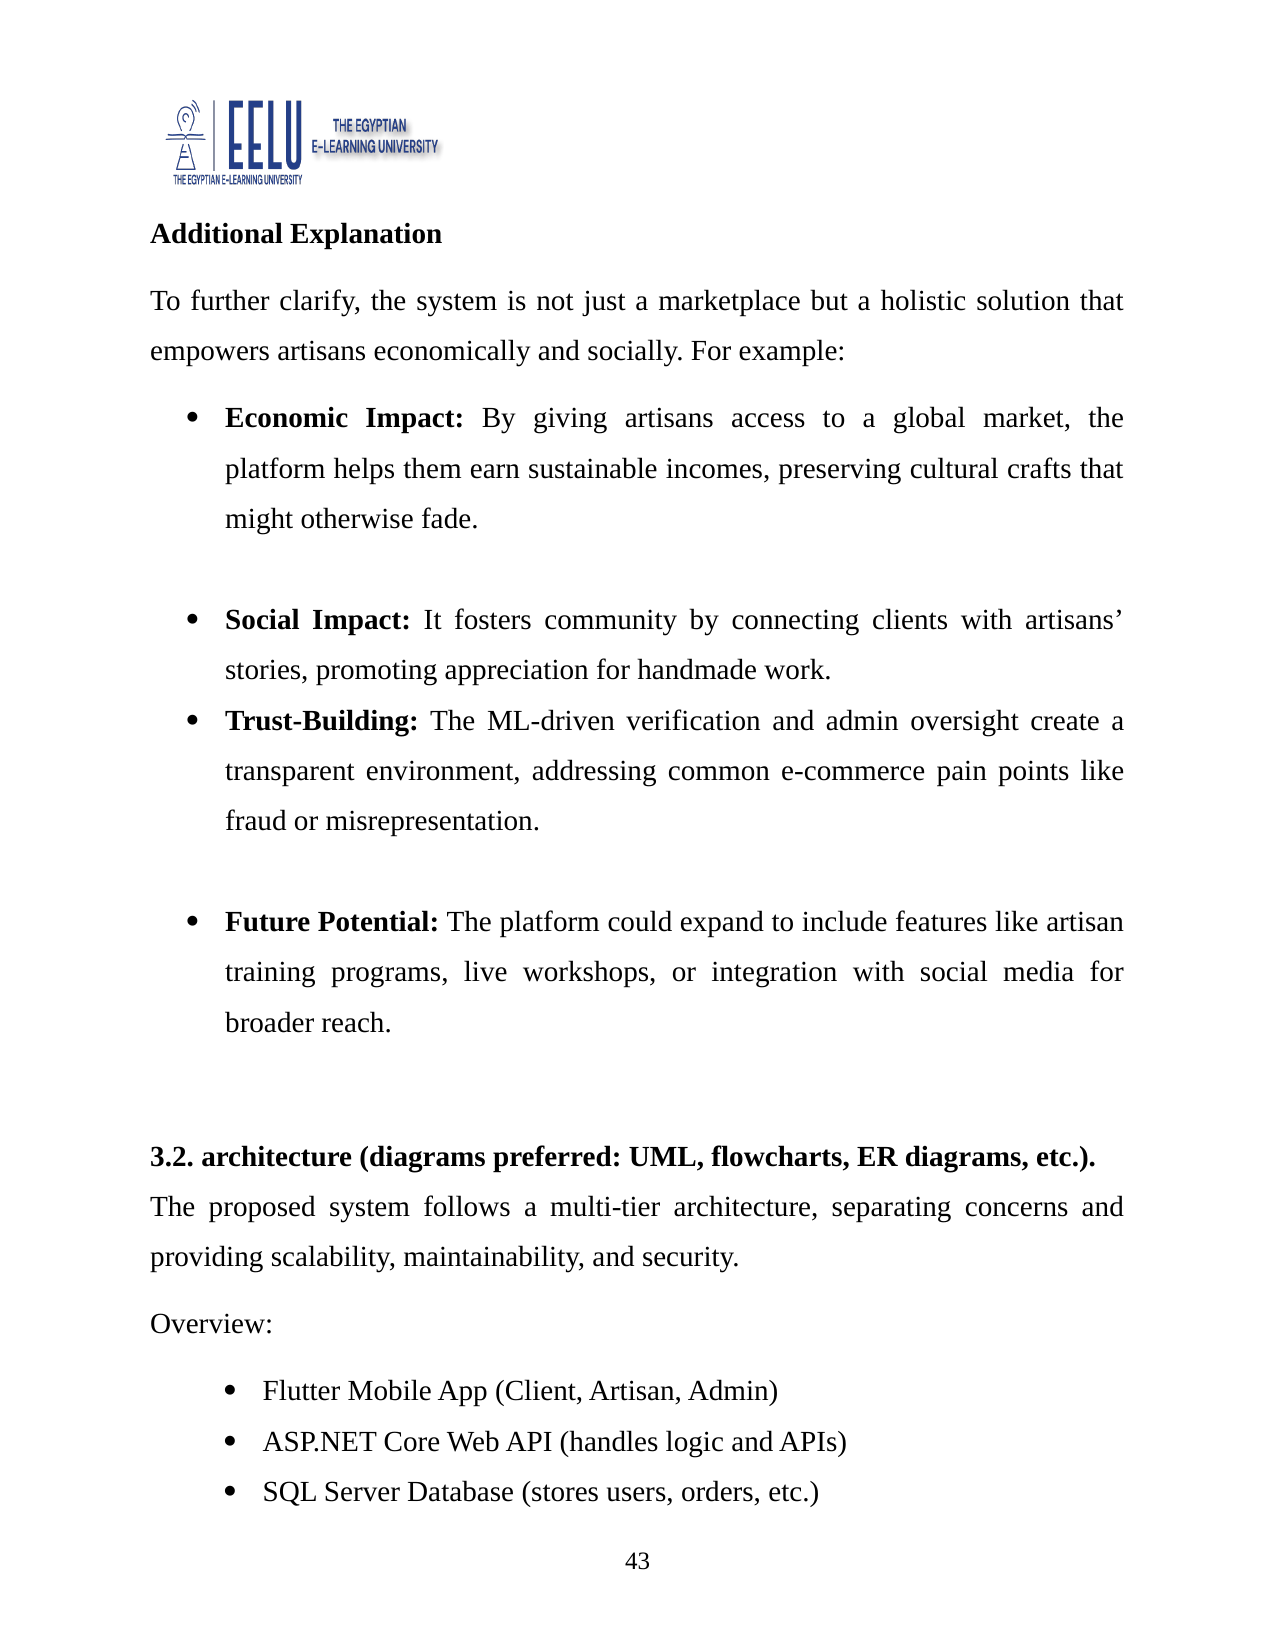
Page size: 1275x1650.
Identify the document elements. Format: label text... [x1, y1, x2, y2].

list Future Potential: The platform could expand to include features like artisan training programs, live workshops, or integration with social media for broader reach. [187, 904, 1125, 1038]
list SQL Server Database (stores users, orders, etc.) [225, 1474, 1125, 1508]
list Flutter Mobile App (Client, Artisan, Admin) [225, 1373, 1125, 1407]
list ASP.NET Core Web API (handles logic and APIs) [225, 1424, 1125, 1457]
list Trust-Building: The ML-driven verification and admin oversight create a transparent environment, addressing common e-commerce pain points like fraud or misrepresentation. [187, 703, 1125, 837]
text To further clarify, the system is not just a marketplace but a holistic solution that empowers artisans economically and socially. For example: [150, 283, 1125, 367]
list Social Impact: It fosters community by connecting clients with artisans’ stories, promoting appreciation for handmade work. [187, 602, 1125, 686]
text Additional Explanation [150, 216, 1125, 250]
list Economic Impact: By giving artisans access to a global market, the platform helps them earn sustainable incomes, preserving cultural crafts that might otherwise fade. [187, 401, 1125, 535]
text The proposed system follows a multi-tier architecture, separating concerns and providing scalability, maintainability, and security. [150, 1189, 1125, 1273]
text Overview: [150, 1306, 1125, 1340]
picture [150, 75, 444, 188]
subtitle 3.2. architecture (diagrams preferred: UML, flowcharts, ER diagrams, etc.). [150, 1139, 1125, 1172]
